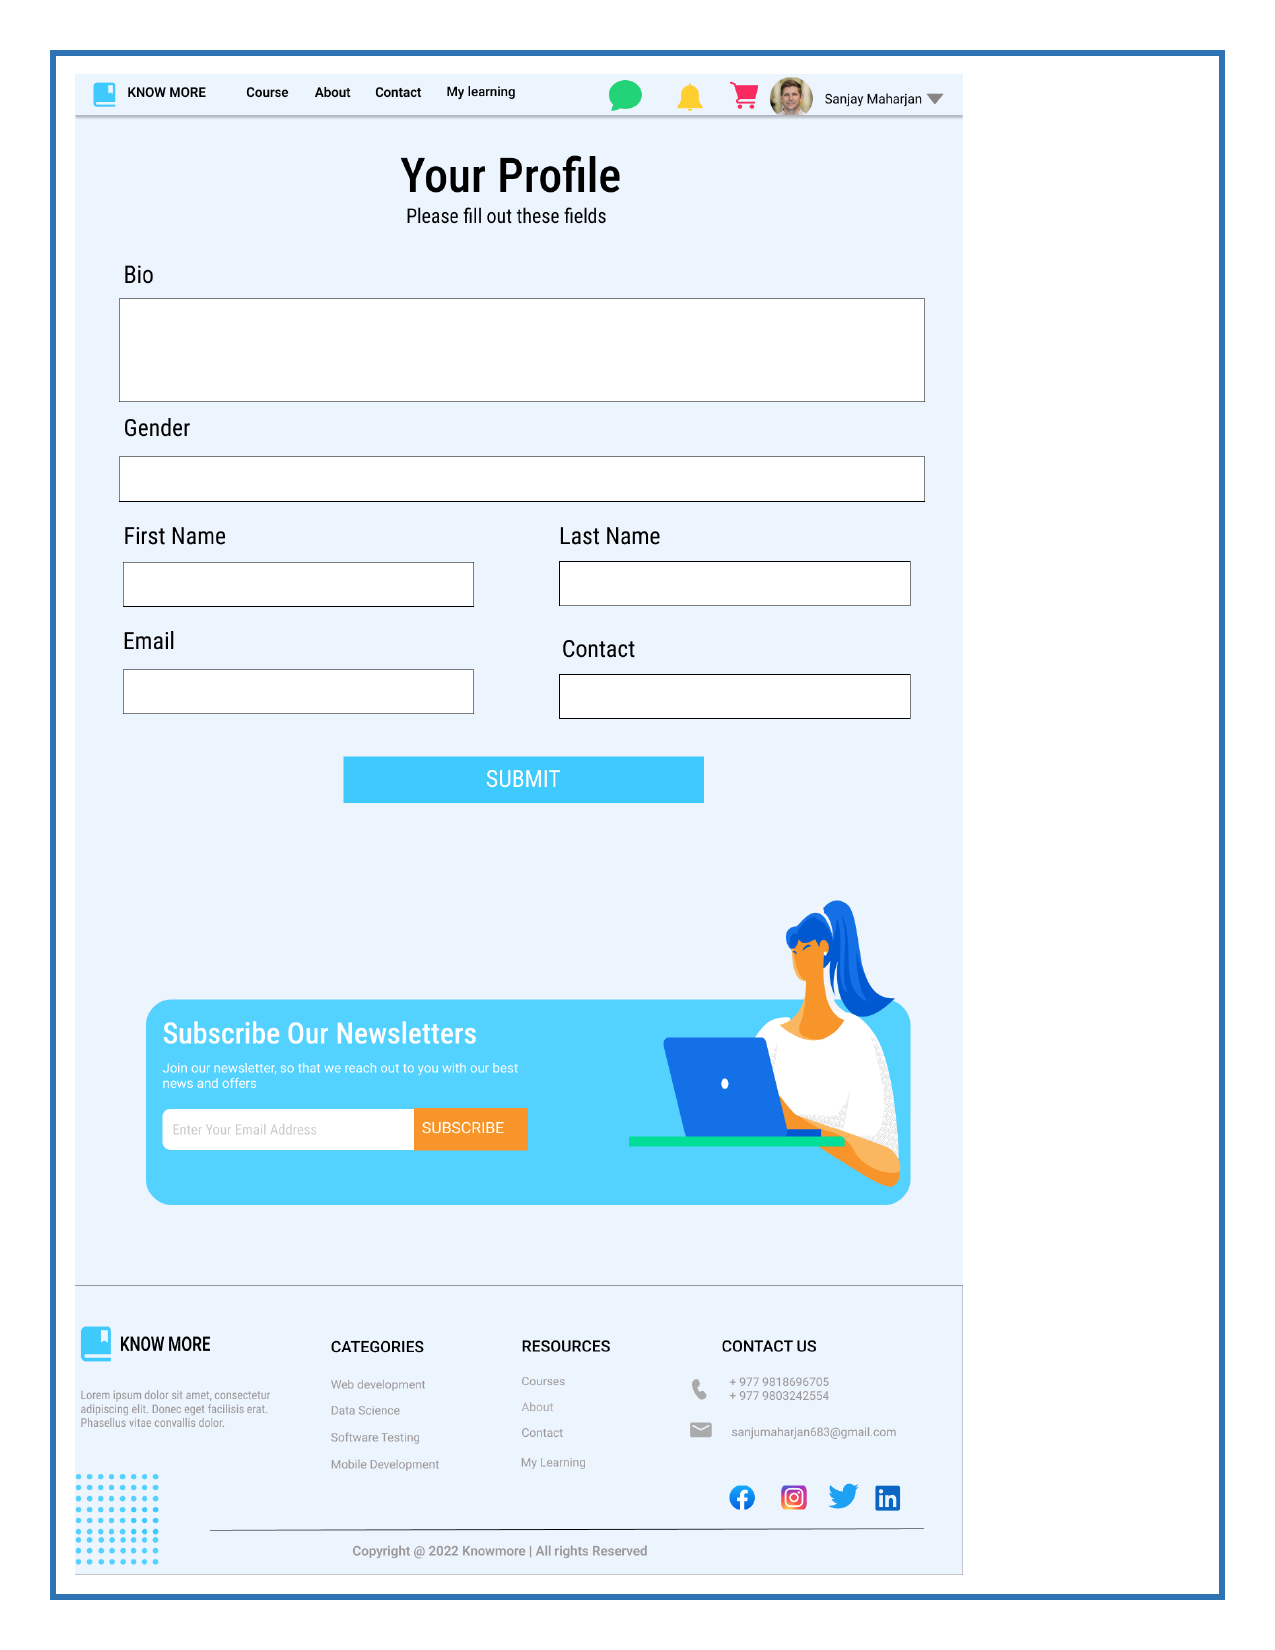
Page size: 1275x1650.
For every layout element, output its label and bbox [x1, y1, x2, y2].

picture [75, 74, 963, 1575]
